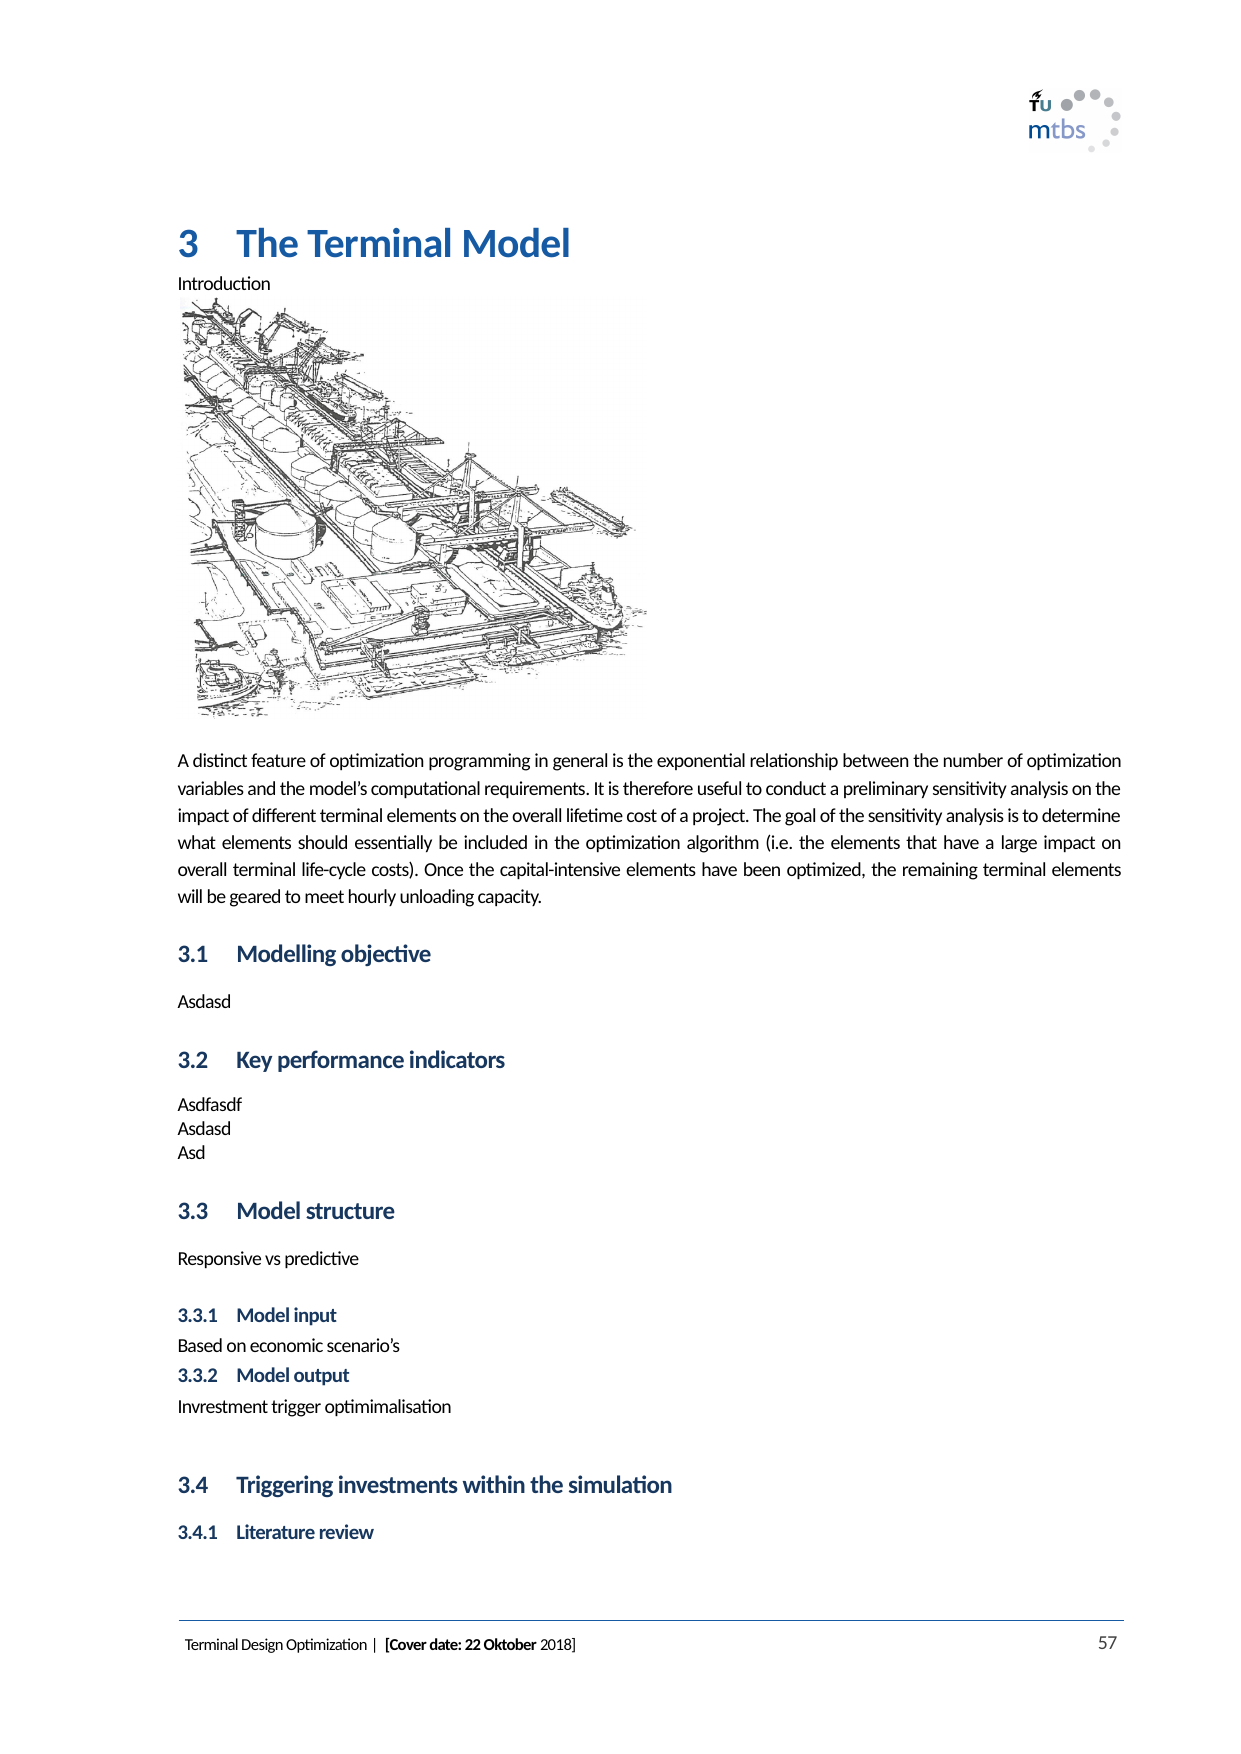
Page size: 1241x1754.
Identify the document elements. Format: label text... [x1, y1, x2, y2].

subtitle Model output [177, 1361, 1122, 1388]
subtitle Key performance indicators [177, 1044, 1122, 1074]
subtitle Model structure [177, 1195, 1122, 1225]
text Asdfasdf [177, 1092, 1122, 1116]
text A distinct feature of optimization programming in general is the exponential relationship between the number of optimization variables and the model’s computational requirements. It is therefore useful to conduct a preliminary sensitivity analysis on the impact of different terminal elements on the overall lifetime cost of a project. The goal of the sensitivity analysis is to determine what elements should essentially be included in the optimization algorithm (i.e. the elements that have a large impact on overall terminal life-cycle costs). Once the capital-intensive elements have been optimized, the remaining terminal elements will be geared to meet hourly unloading capacity. [177, 746, 1122, 908]
text Based on economic scenario’s [177, 1331, 1122, 1358]
text Responsive vs predictive [177, 1243, 1122, 1270]
subtitle Model input [177, 1300, 1122, 1327]
text Asdasd [177, 1116, 1122, 1141]
subtitle Triggering investments within the simulation [177, 1469, 1122, 1500]
text Asdasd [177, 987, 1122, 1014]
text Introduction [177, 268, 1122, 295]
subtitle The Terminal Model [177, 217, 1122, 268]
picture [177, 295, 648, 719]
text Invrestment trigger optimimalisation [177, 1391, 1122, 1418]
text Asd [177, 1141, 1122, 1165]
picture [1028, 88, 1122, 153]
subtitle Modelling objective [177, 938, 1122, 969]
subtitle Literature review [177, 1518, 1122, 1545]
